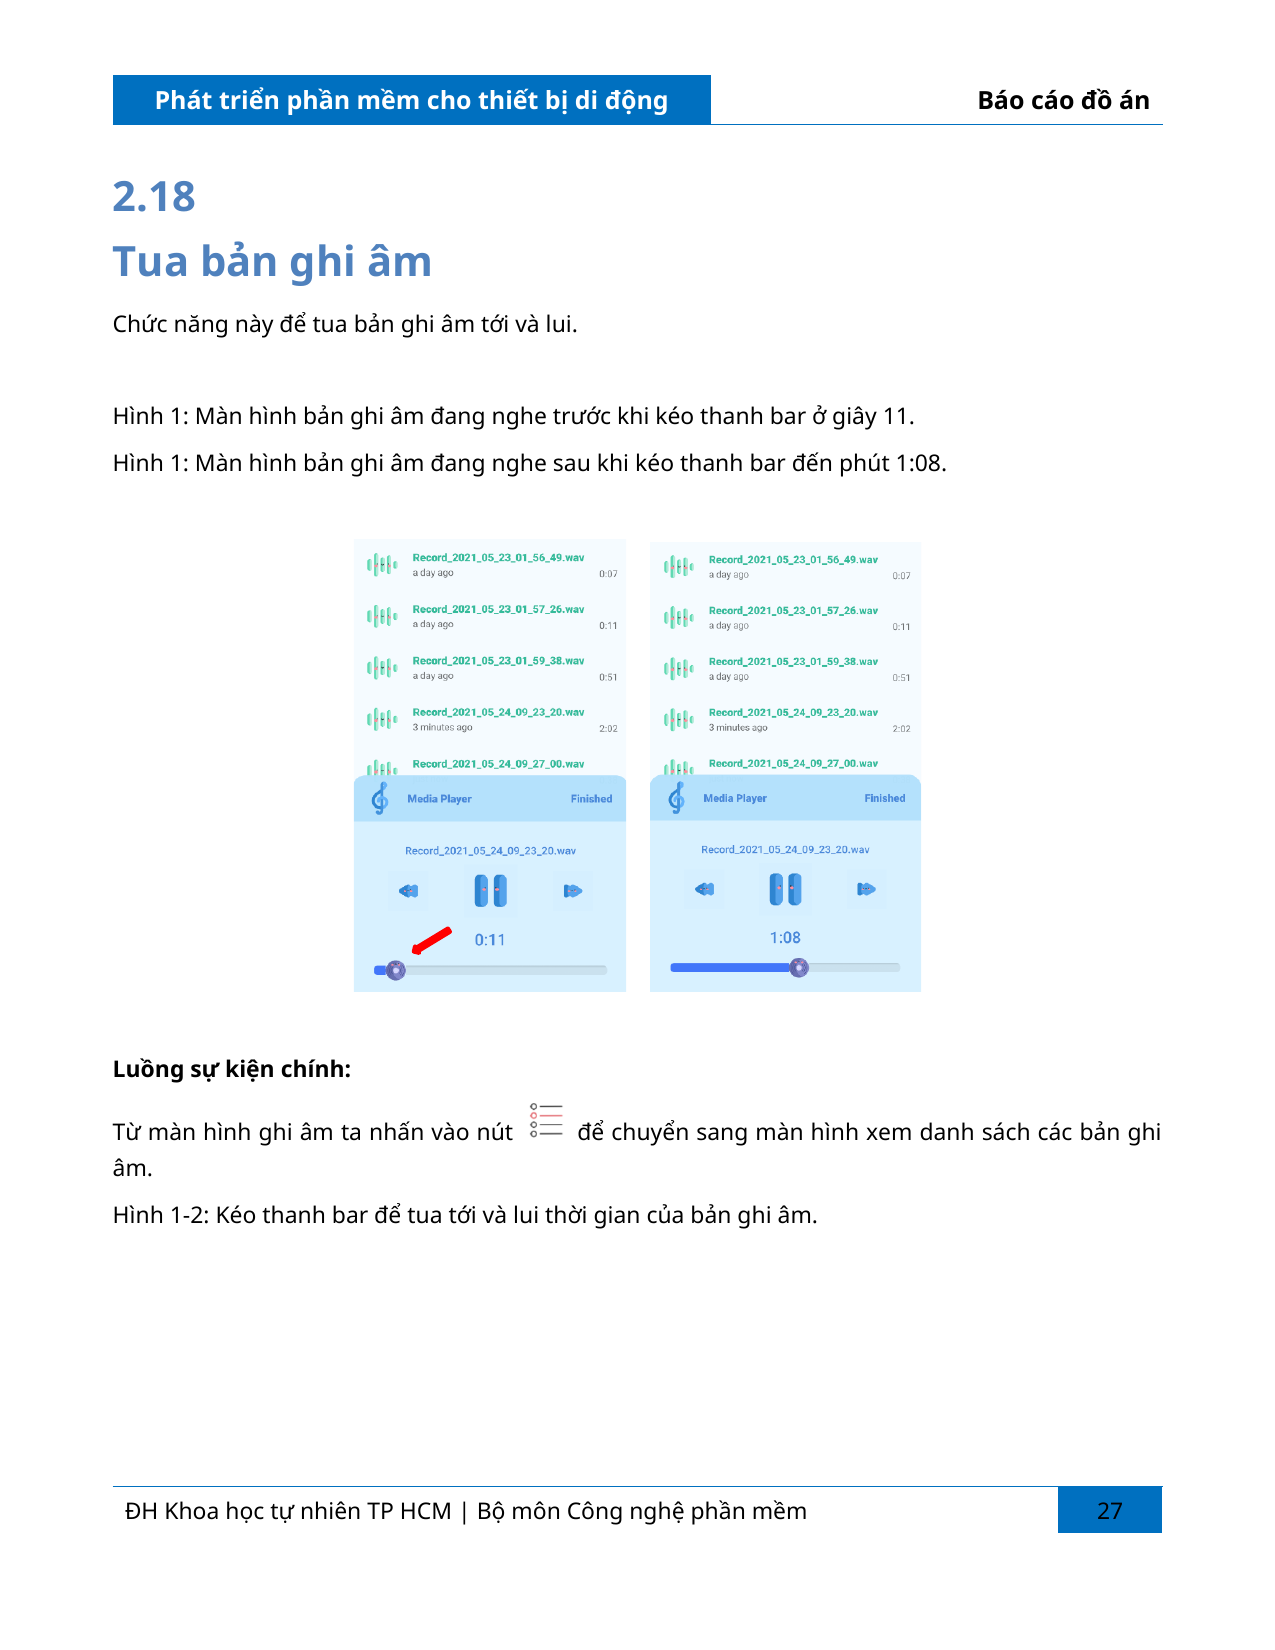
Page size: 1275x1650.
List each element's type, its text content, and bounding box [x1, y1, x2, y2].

picture [520, 1099, 571, 1141]
text Luồng sự kiện chính: [112, 1053, 1162, 1084]
text Hình 1: Màn hình bản ghi âm đang nghe trước khi kéo thanh bar ở giây 11. [112, 400, 1162, 432]
text Hình 1-2: Kéo thanh bar để tua tới và lui thời gian của bản ghi âm. [112, 1198, 1162, 1230]
subtitle Tua bản ghi âm [112, 167, 1162, 289]
picture [650, 542, 922, 992]
picture [353, 539, 627, 992]
text Chức năng này để tua bản ghi âm tới và lui. [112, 308, 1162, 339]
text Hình 1: Màn hình bản ghi âm đang nghe sau khi kéo thanh bar đến phút 1:08. [112, 447, 1162, 478]
text Từ màn hình ghi âm ta nhấn vào nút để chuyển sang màn hình xem danh sách các bản ghi âm. [112, 1099, 1162, 1183]
